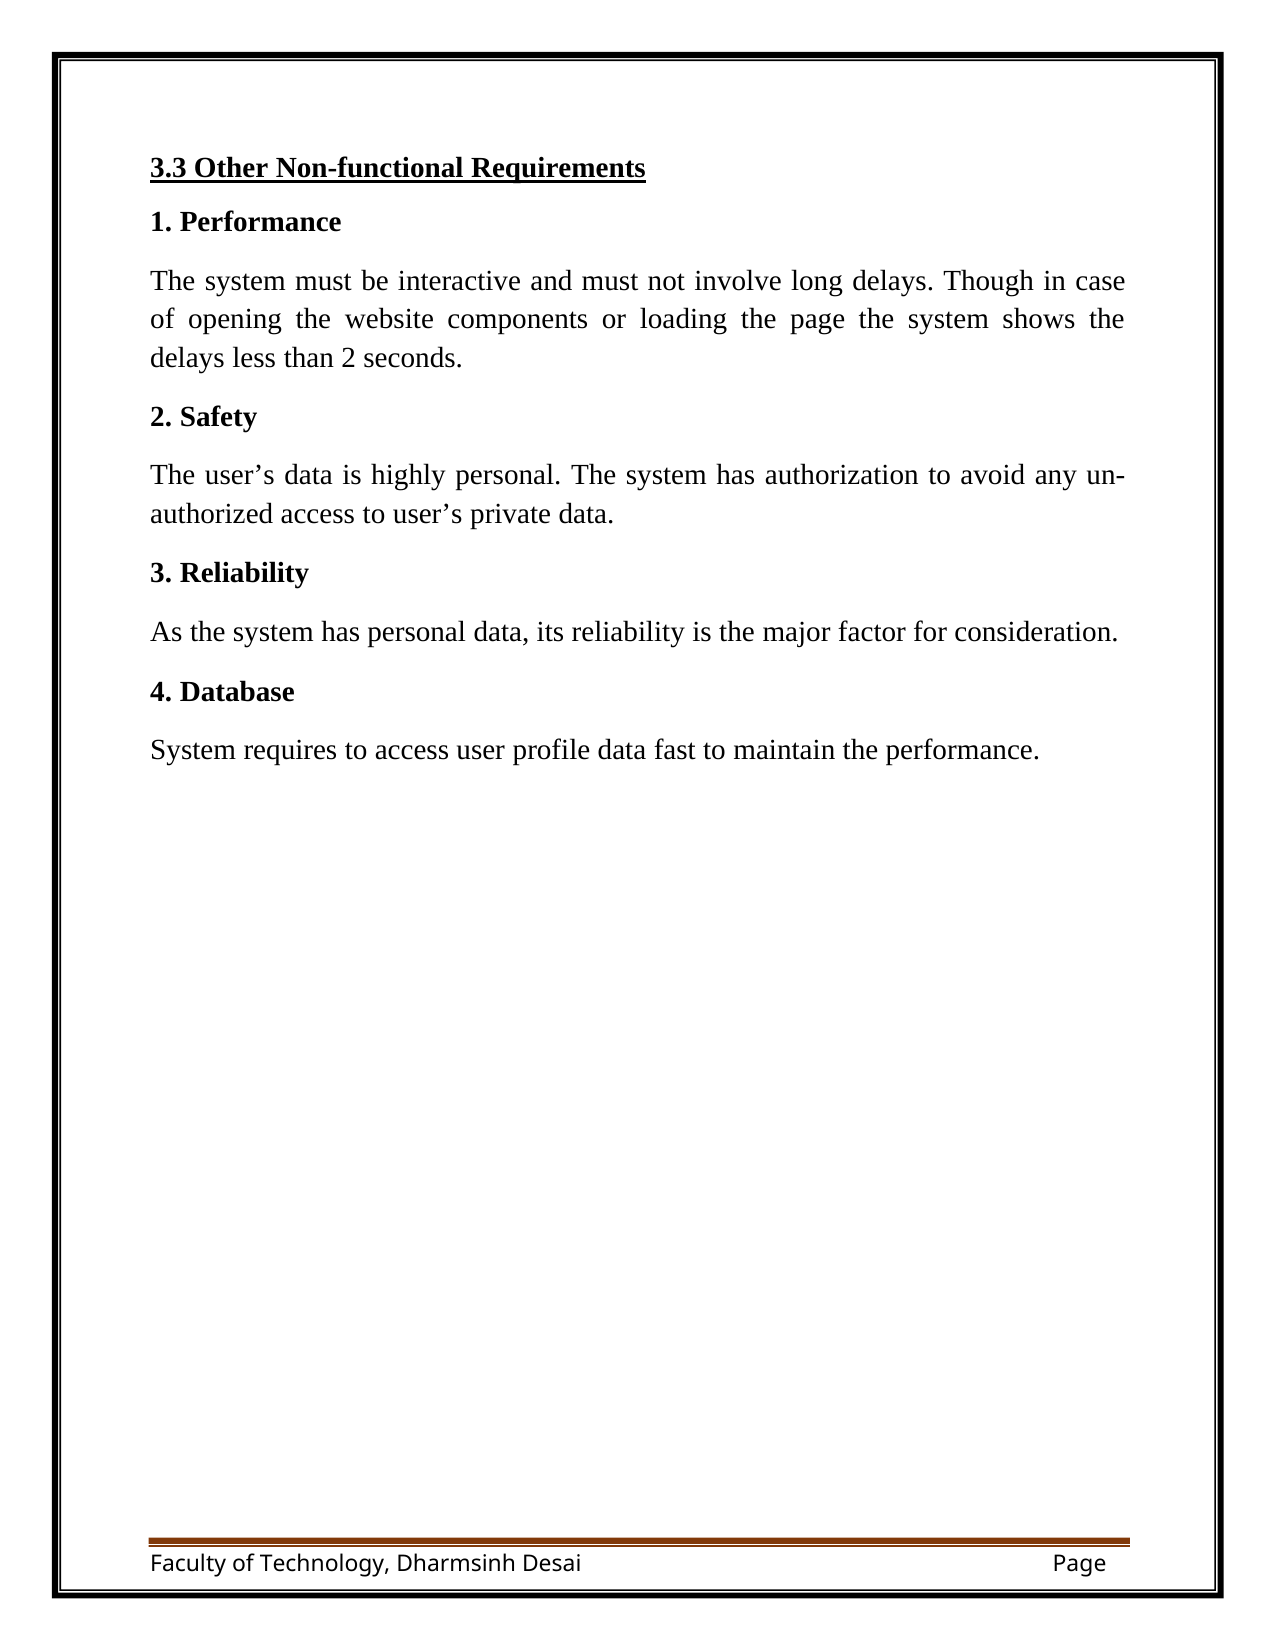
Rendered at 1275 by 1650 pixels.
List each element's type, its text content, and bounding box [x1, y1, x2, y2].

subtitle Performance [150, 204, 1217, 238]
text The user’s data is highly personal. The system has authorization to avoid any un- authorized access to user’s private data. [150, 457, 1126, 529]
subtitle 3.3 Other Non-functional Requirements [150, 150, 1217, 184]
text The system must be interactive and must not involve long delays. Though in case of opening the website components or loading the page the system shows the delays less than 2 seconds. [150, 263, 1126, 373]
subtitle Safety [150, 399, 1217, 432]
text System requires to access user profile data fast to maintain the performance. [150, 732, 1217, 766]
subtitle Database [150, 674, 1217, 708]
subtitle Reliability [150, 555, 1217, 589]
text As the system has personal data, its reliability is the major factor for consideration. [150, 614, 1217, 648]
